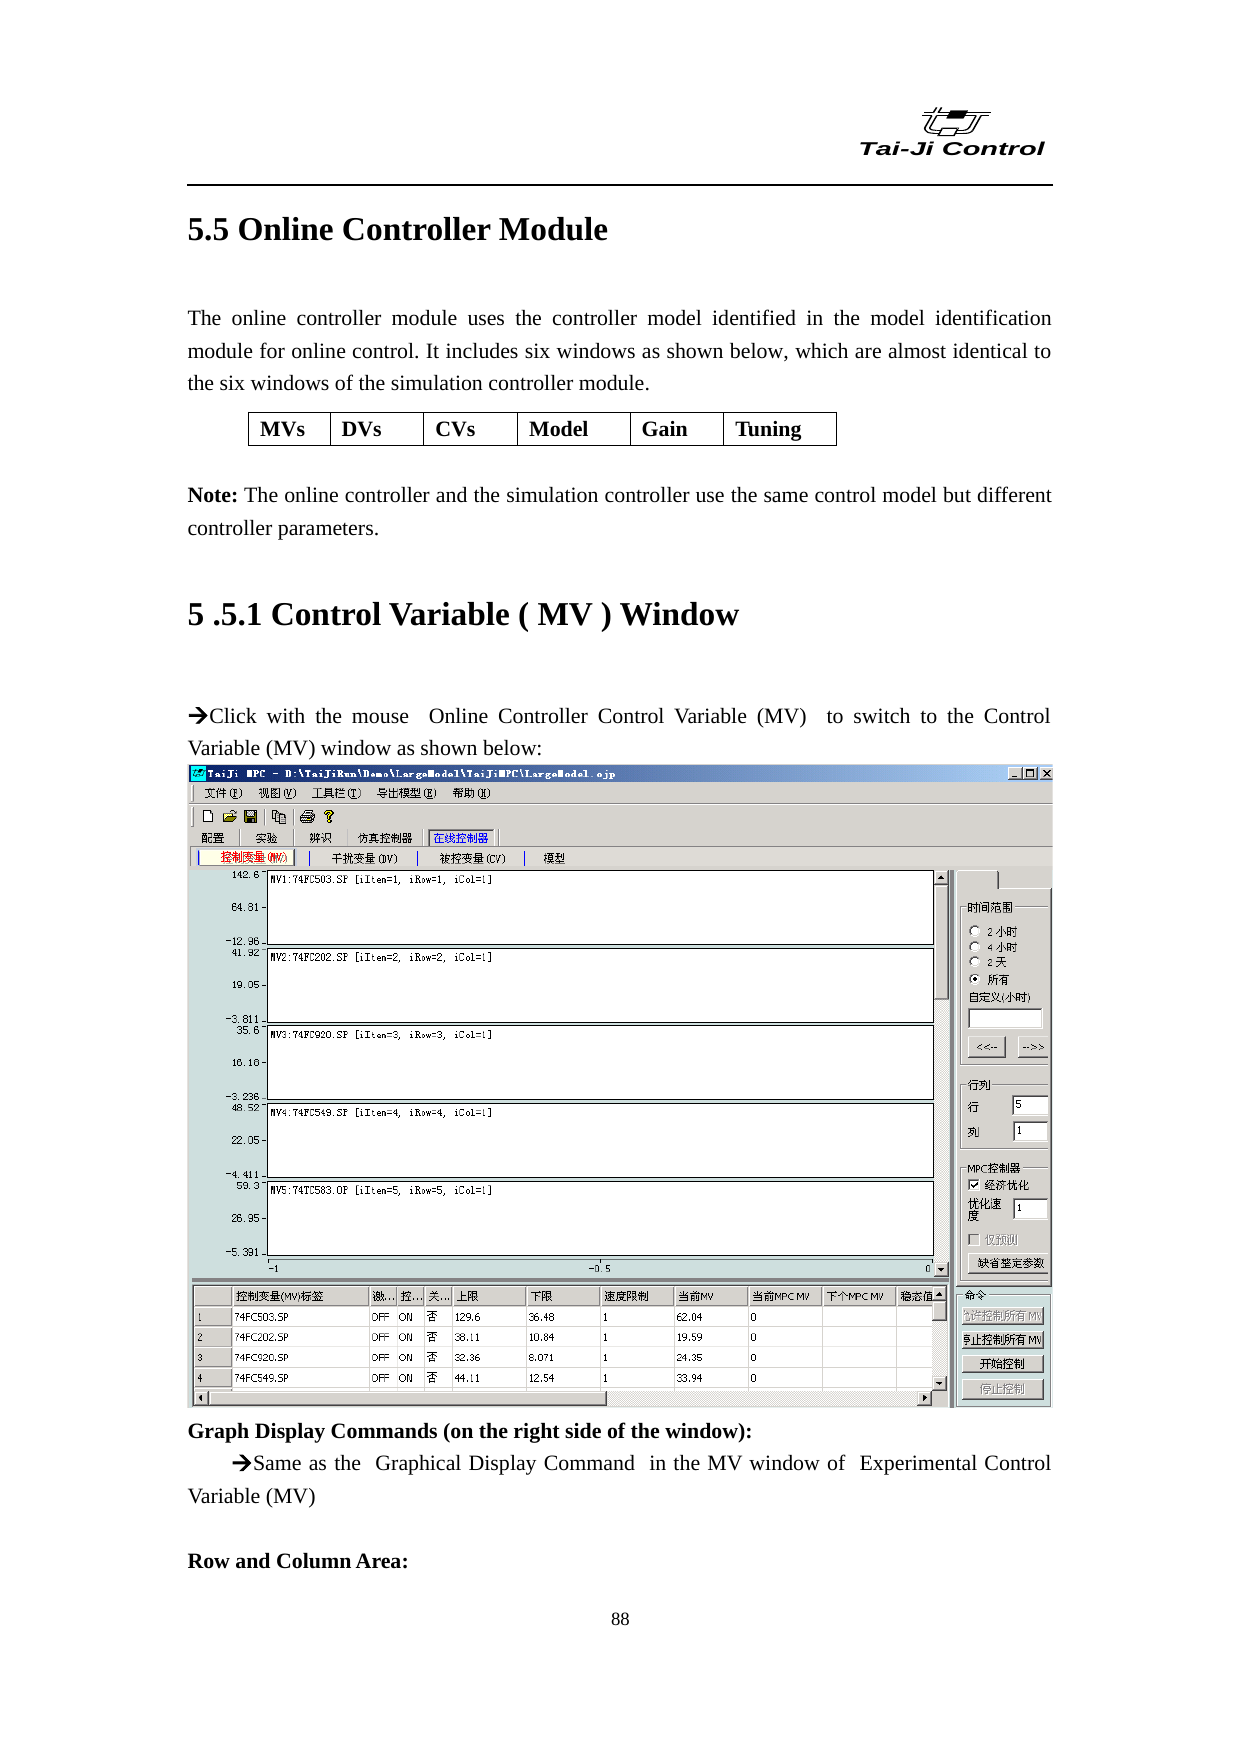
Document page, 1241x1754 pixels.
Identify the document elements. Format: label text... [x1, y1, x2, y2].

table_header DVs [331, 413, 423, 445]
table_header Gain [631, 413, 723, 445]
table_header Tuning [724, 413, 836, 445]
picture [187, 764, 1053, 1408]
text Row and Column Area: [187, 1544, 1053, 1577]
table_header CVs [424, 413, 517, 445]
table_header Model [518, 413, 630, 445]
text Same as the Graphical Display Command in the MV window of Experimental Control Variable (MV) [187, 1447, 1053, 1512]
text Graph Display Commands (on the right side of the window): [187, 1414, 1053, 1447]
subtitle 5.5 Online Controller Module [187, 196, 1053, 261]
text Click with the mouse Online Controller Control Variable (MV) to switch to the Control Variable (MV) window as shown below: [187, 699, 1053, 764]
table_header MVs [249, 413, 330, 445]
subtitle 5 .5.1 Control Variable ( MV ) Window [187, 581, 1053, 646]
text Note: The online controller and the simulation controller use the same control model but different controller parameters. [187, 479, 1053, 544]
text The online controller module uses the controller model identified in the model identification module for online control. It includes six windows as shown below, which are almost identical to the six windows of the simulation controller module. [187, 302, 1053, 399]
